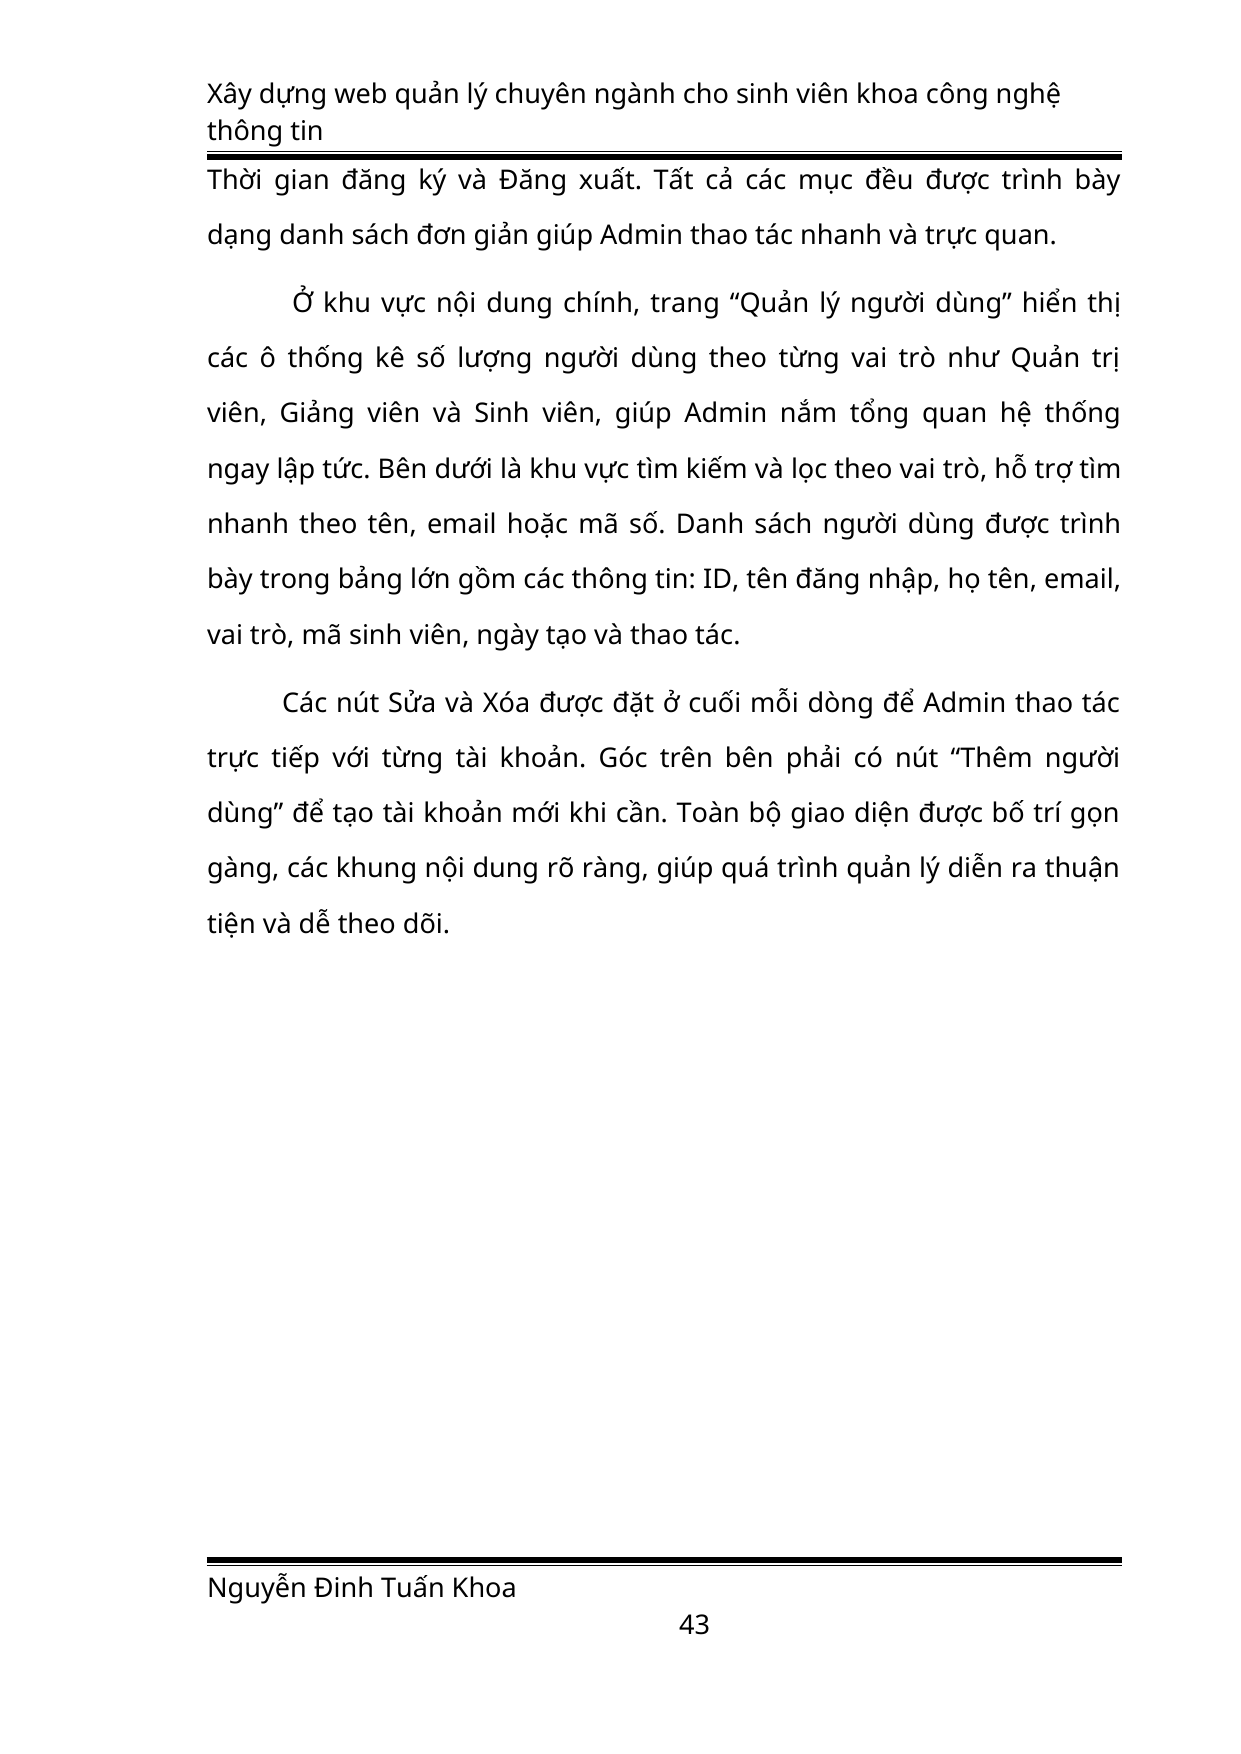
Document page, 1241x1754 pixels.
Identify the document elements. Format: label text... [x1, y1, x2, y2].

text Ở khu vực nội dung chính, trang “Quản lý người dùng” hiển thị các ô thống kê số lượng người dùng theo từng vai trò như Quản trị viên, Giảng viên và Sinh viên, giúp Admin nắm tổng quan hệ thống ngay lập tức. Bên dưới là khu vực tìm kiếm và lọc theo vai trò, hỗ trợ tìm nhanh theo tên, email hoặc mã số. Danh sách người dùng được trình bày trong bảng lớn gồm các thông tin: ID, tên đăng nhập, họ tên, email, vai trò, mã sinh viên, ngày tạo và thao tác. [207, 283, 1122, 652]
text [207, 160, 1122, 252]
text Các nút Sửa và Xóa được đặt ở cuối mỗi dòng để Admin thao tác trực tiếp với từng tài khoản. Góc trên bên phải có nút “Thêm người dùng” để tạo tài khoản mới khi cần. Toàn bộ giao diện được bố trí gọn gàng, các khung nội dung rõ ràng, giúp quá trình quản lý diễn ra thuận tiện và dễ theo dõi. [207, 683, 1122, 941]
